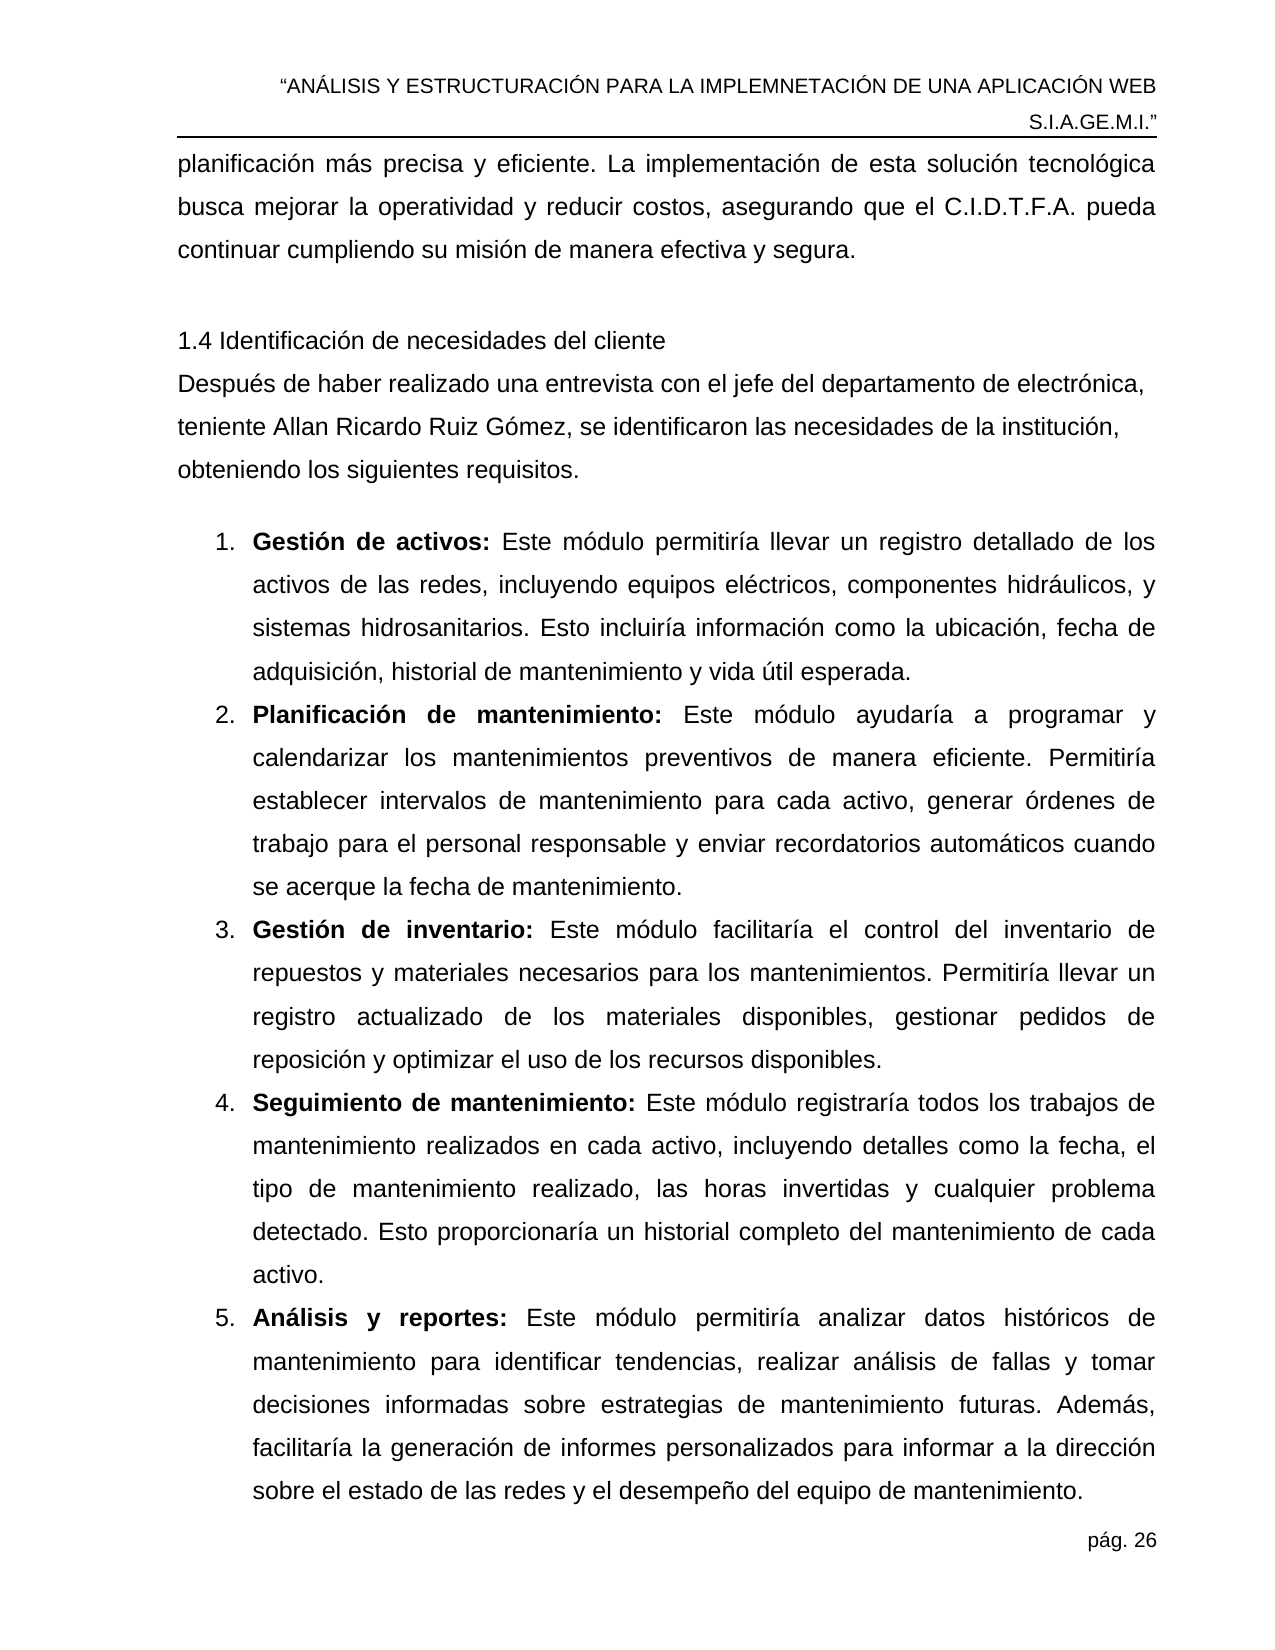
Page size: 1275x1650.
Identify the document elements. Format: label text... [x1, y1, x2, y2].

list Gestión de inventario: Este módulo facilitaría el control del inventario de repuestos y materiales necesarios para los mantenimientos. Permitiría llevar un registro actualizado de los materiales disponibles, gestionar pedidos de reposición y optimizar el uso de los recursos disponibles. [215, 915, 1157, 1073]
list Análisis y reportes: Este módulo permitiría analizar datos históricos de mantenimiento para identificar tendencias, realizar análisis de fallas y tomar decisiones informadas sobre estrategias de mantenimiento futuras. Además, facilitaría la generación de informes personalizados para informar a la dirección sobre el estado de las redes y el desempeño del equipo de mantenimiento. [215, 1303, 1157, 1505]
list Planificación de mantenimiento: Este módulo ayudaría a programar y calendarizar los mantenimientos preventivos de manera eficiente. Permitiría establecer intervalos de mantenimiento para cada activo, generar órdenes de trabajo para el personal responsable y enviar recordatorios automáticos cuando se acerque la fecha de mantenimiento. [215, 700, 1157, 901]
list Gestión de activos: Este módulo permitiría llevar un registro detallado de los activos de las redes, incluyendo equipos eléctricos, componentes hidráulicos, y sistemas hidrosanitarios. Esto incluiría información como la ubicación, fecha de adquisición, historial de mantenimiento y vida útil esperada. [215, 527, 1157, 685]
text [177, 149, 1157, 264]
subtitle 1.4 Identificación de necesidades del cliente [177, 326, 1157, 355]
list Seguimiento de mantenimiento: Este módulo registraría todos los trabajos de mantenimiento realizados en cada activo, incluyendo detalles como la fecha, el tipo de mantenimiento realizado, las horas invertidas y cualquier problema detectado. Esto proporcionaría un historial completo del mantenimiento de cada activo. [215, 1088, 1157, 1289]
text Después de haber realizado una entrevista con el jefe del departamento de electrónica, teniente Allan Ricardo Ruiz Gómez, se identificaron las necesidades de la institución, obteniendo los siguientes requisitos. [177, 369, 1157, 484]
